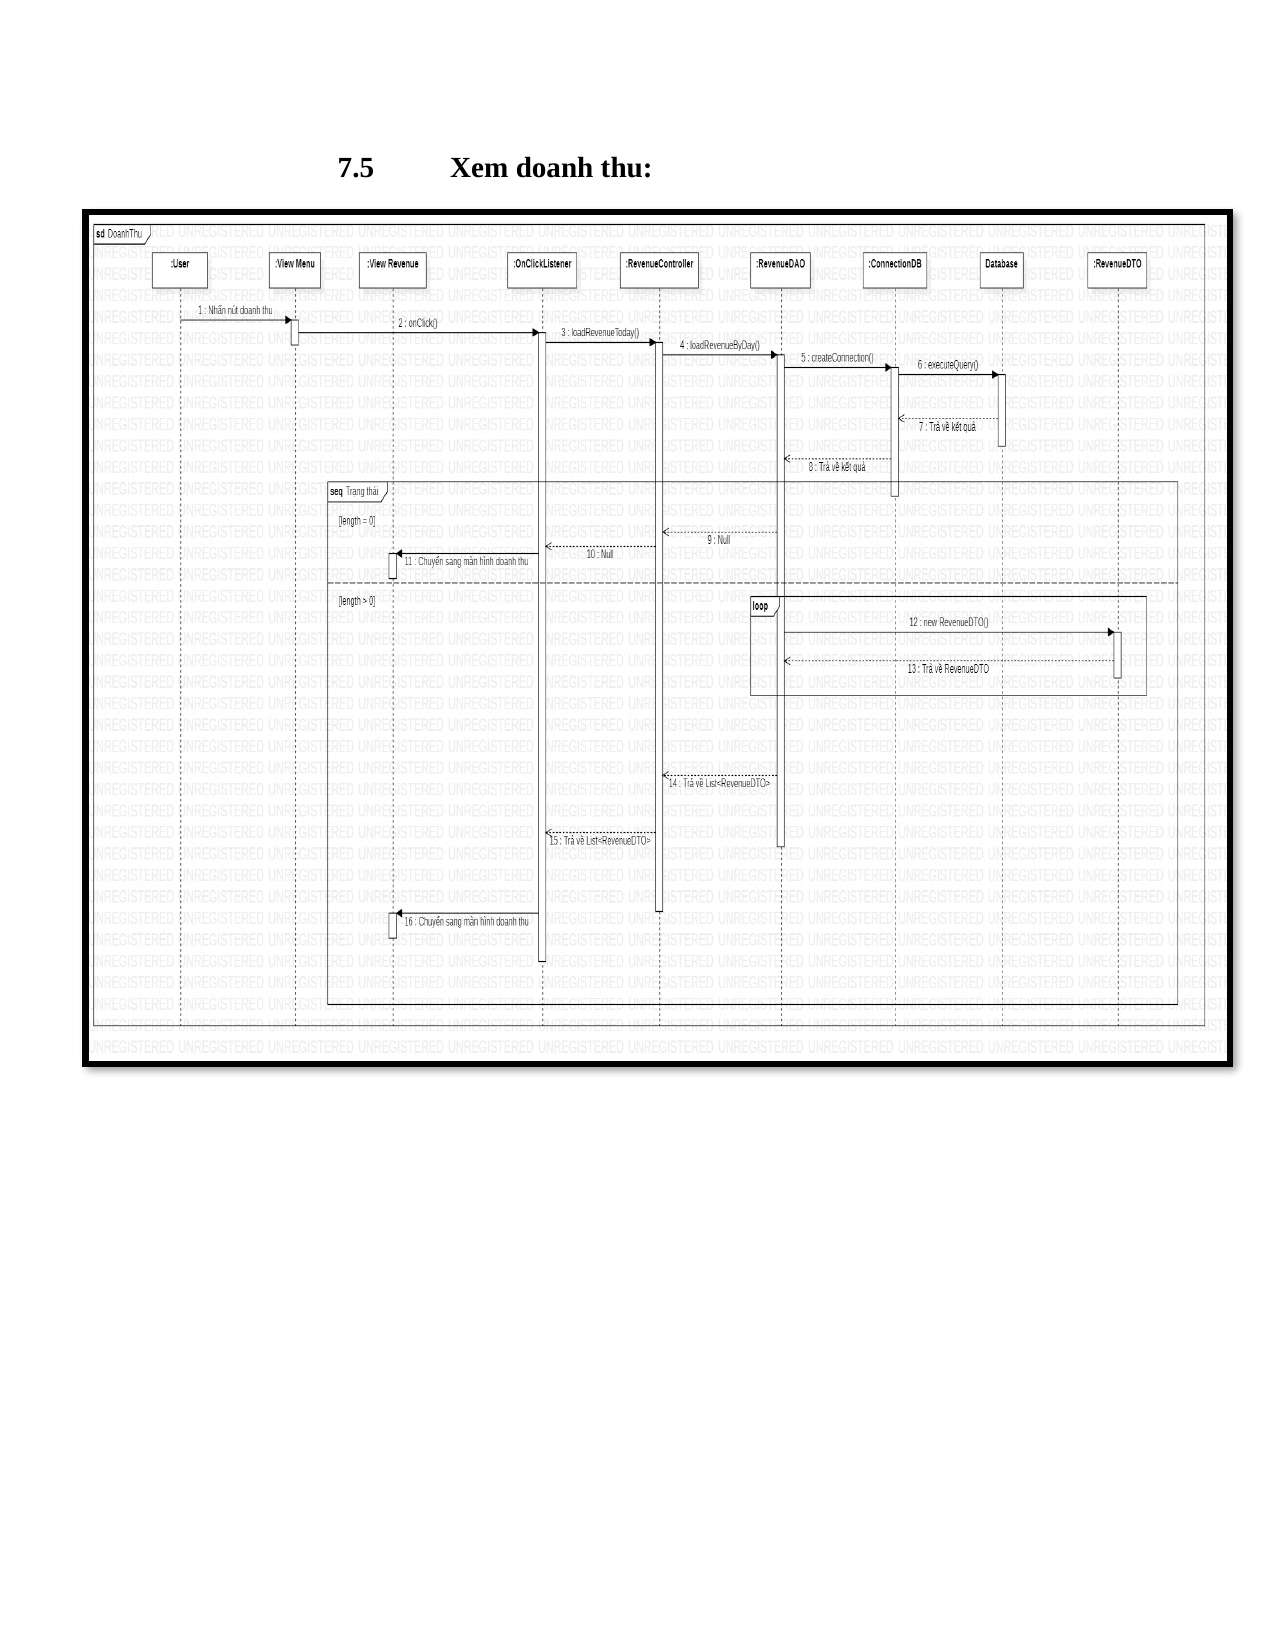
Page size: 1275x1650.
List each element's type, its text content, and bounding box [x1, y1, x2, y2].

picture [89, 215, 1227, 1061]
text Xem doanh thu: [337, 150, 1125, 183]
